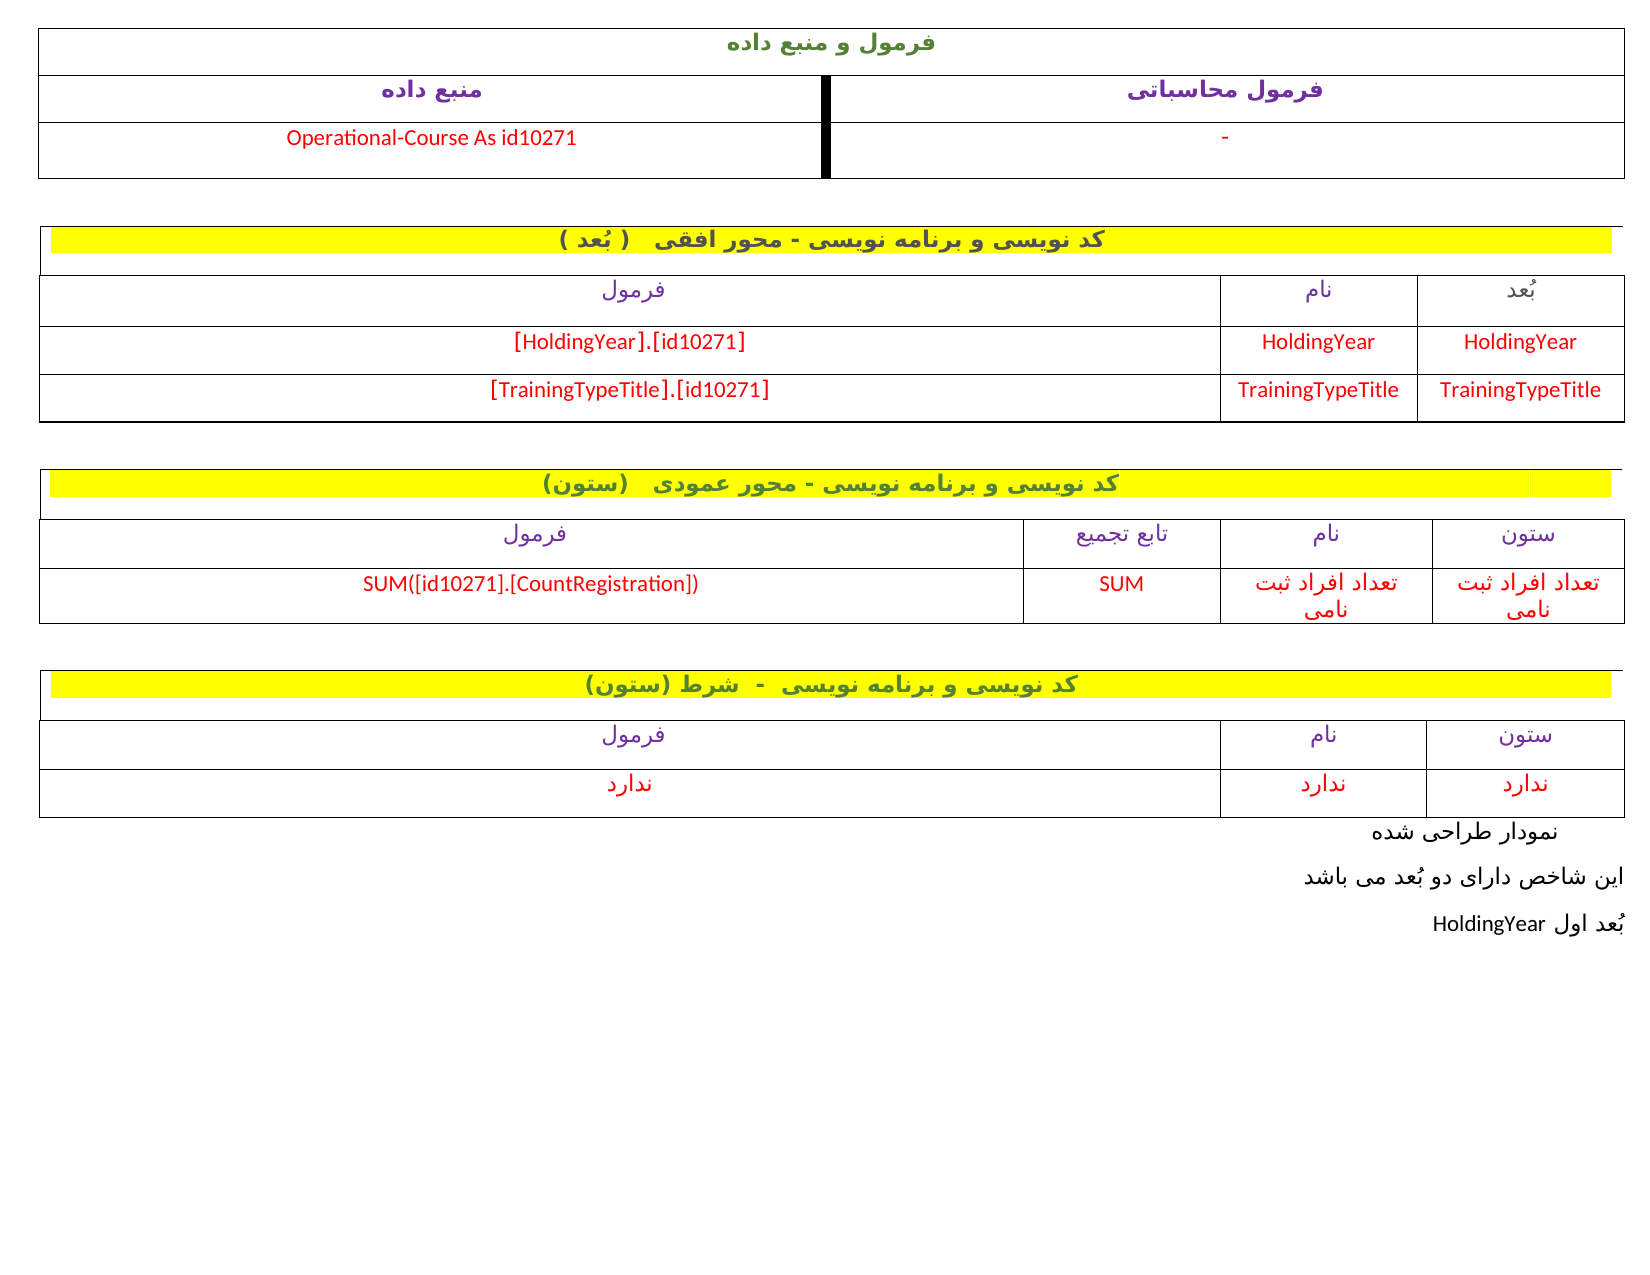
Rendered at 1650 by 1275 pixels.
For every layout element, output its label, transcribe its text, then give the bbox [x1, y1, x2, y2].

table_cell HoldingYear [1221, 327, 1417, 374]
table_cell نام [1221, 721, 1426, 769]
table_cell ندارد [40, 770, 1220, 817]
table_header کد نویسی و برنامه نویسی - محور افقی ( بُعد ) [41, 227, 1623, 275]
table_cell SUM [1024, 569, 1220, 622]
table_cell فرمول محاسباتی [831, 76, 1624, 122]
table_cell TrainingTypeTitle [1418, 375, 1624, 421]
table_cell HoldingYear [1418, 327, 1624, 374]
table_header کد نویسی و برنامه نویسی - شرط (ستون) [41, 671, 1623, 720]
table_cell [id10271].[TrainingTypeTitle] [40, 375, 1220, 421]
table_cell فرمول [40, 721, 1220, 769]
table_header کد نویسی و برنامه نویسی - محور عمودی (ستون) [41, 470, 1622, 519]
table_header فرمول و منبع داده [39, 29, 1624, 75]
table_cell SUM([id10271].[CountRegistration]) [40, 569, 1023, 622]
table_cell تابع تجمیع [1024, 520, 1220, 568]
table_cell نام [1221, 276, 1417, 326]
text این شاخص دارای دو بُعد می باشد [37, 863, 1650, 890]
table_cell نام [1221, 520, 1432, 568]
table_cell تعداد افراد ثبت نامی [1221, 569, 1432, 622]
table_cell ستون [1433, 520, 1624, 568]
table_cell منبع داده [39, 76, 821, 122]
table_cell تعداد افراد ثبت نامی [1433, 569, 1624, 622]
text بُعد اول HoldingYear [37, 909, 1650, 937]
table_cell بُعد [1418, 276, 1624, 326]
table_cell فرمول [40, 520, 1023, 568]
table_cell TrainingTypeTitle [1221, 375, 1417, 421]
table_cell [id10271].[HoldingYear] [40, 327, 1220, 374]
text نمودار طراحی شده [37, 818, 1650, 845]
table_cell ندارد [1427, 770, 1624, 817]
table_cell ستون [1427, 721, 1624, 769]
table_cell - [831, 123, 1624, 178]
table_cell ندارد [1221, 770, 1426, 817]
table_cell فرمول [40, 276, 1220, 326]
table_cell Operational-Course As id10271 [39, 123, 821, 178]
